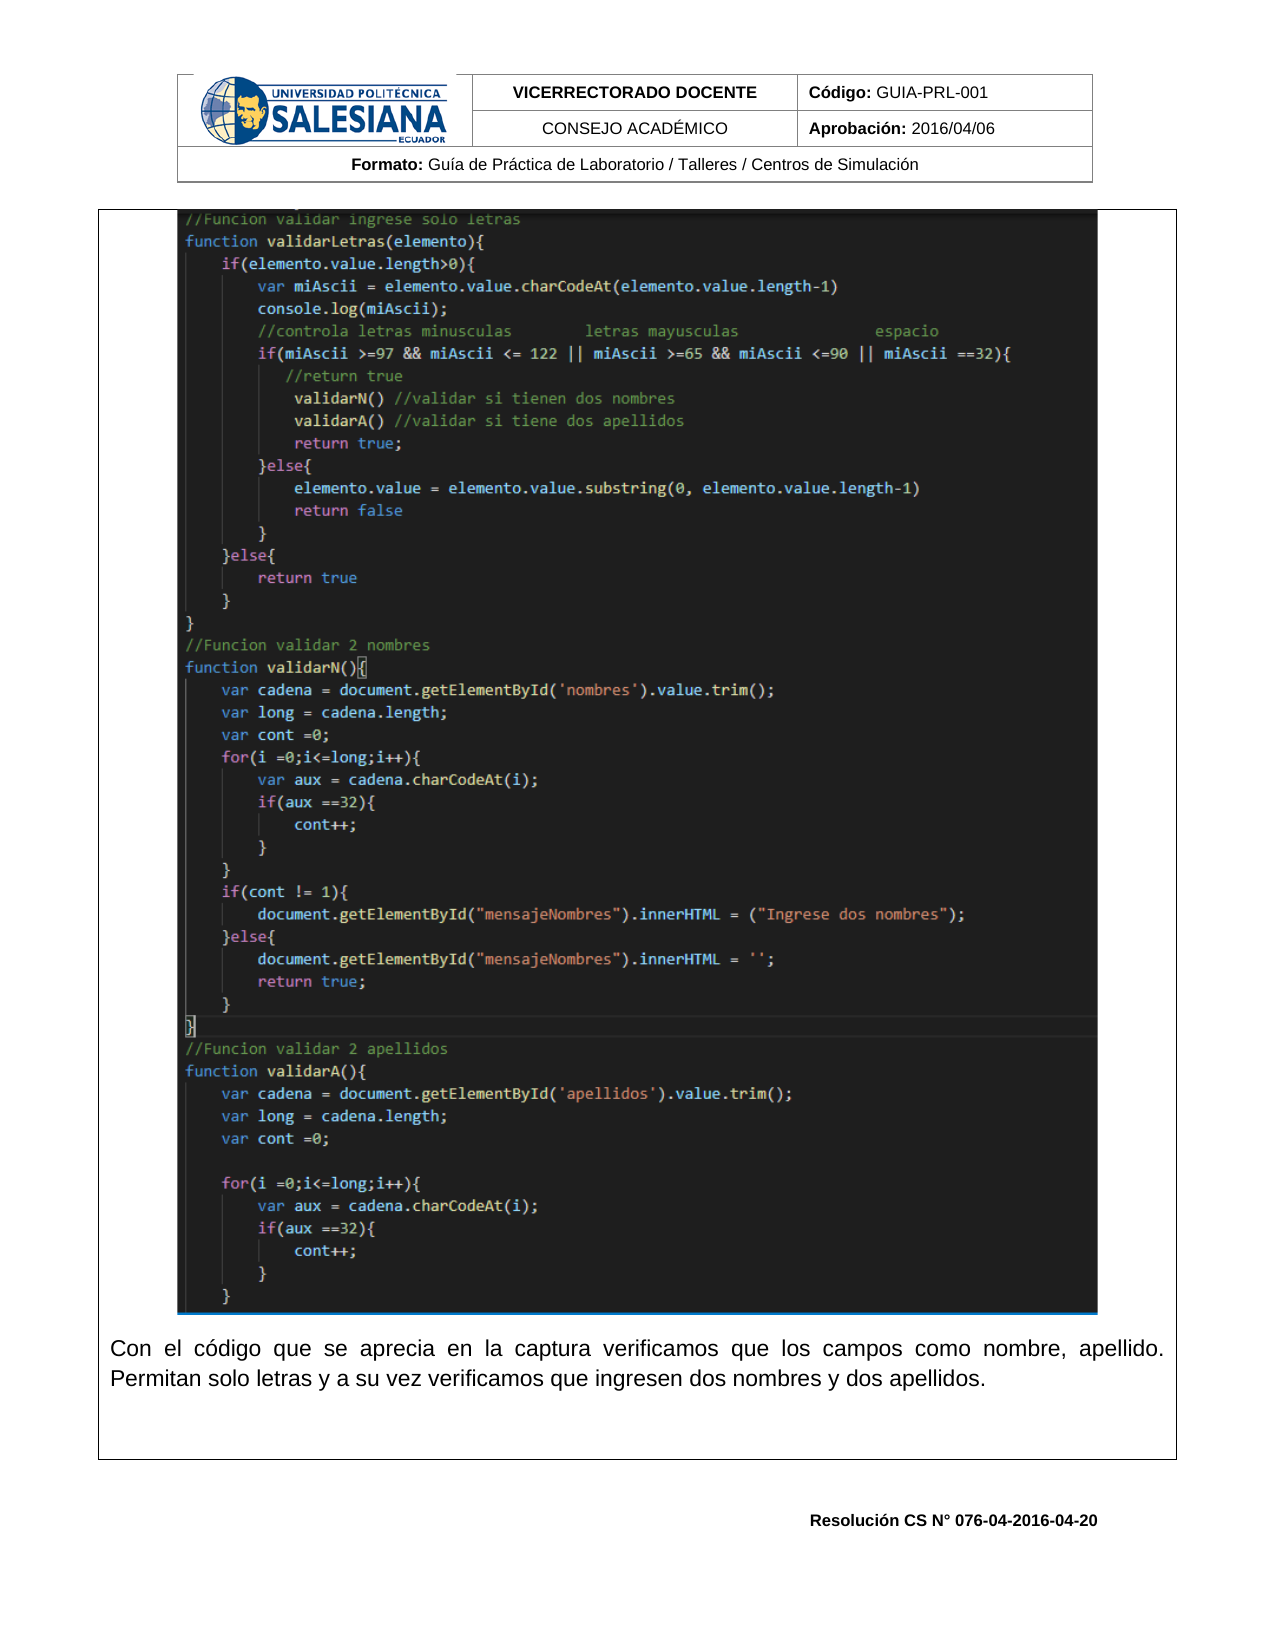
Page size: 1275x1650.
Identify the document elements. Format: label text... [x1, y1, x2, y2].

picture [193, 74, 457, 146]
picture [177, 209, 1098, 1315]
